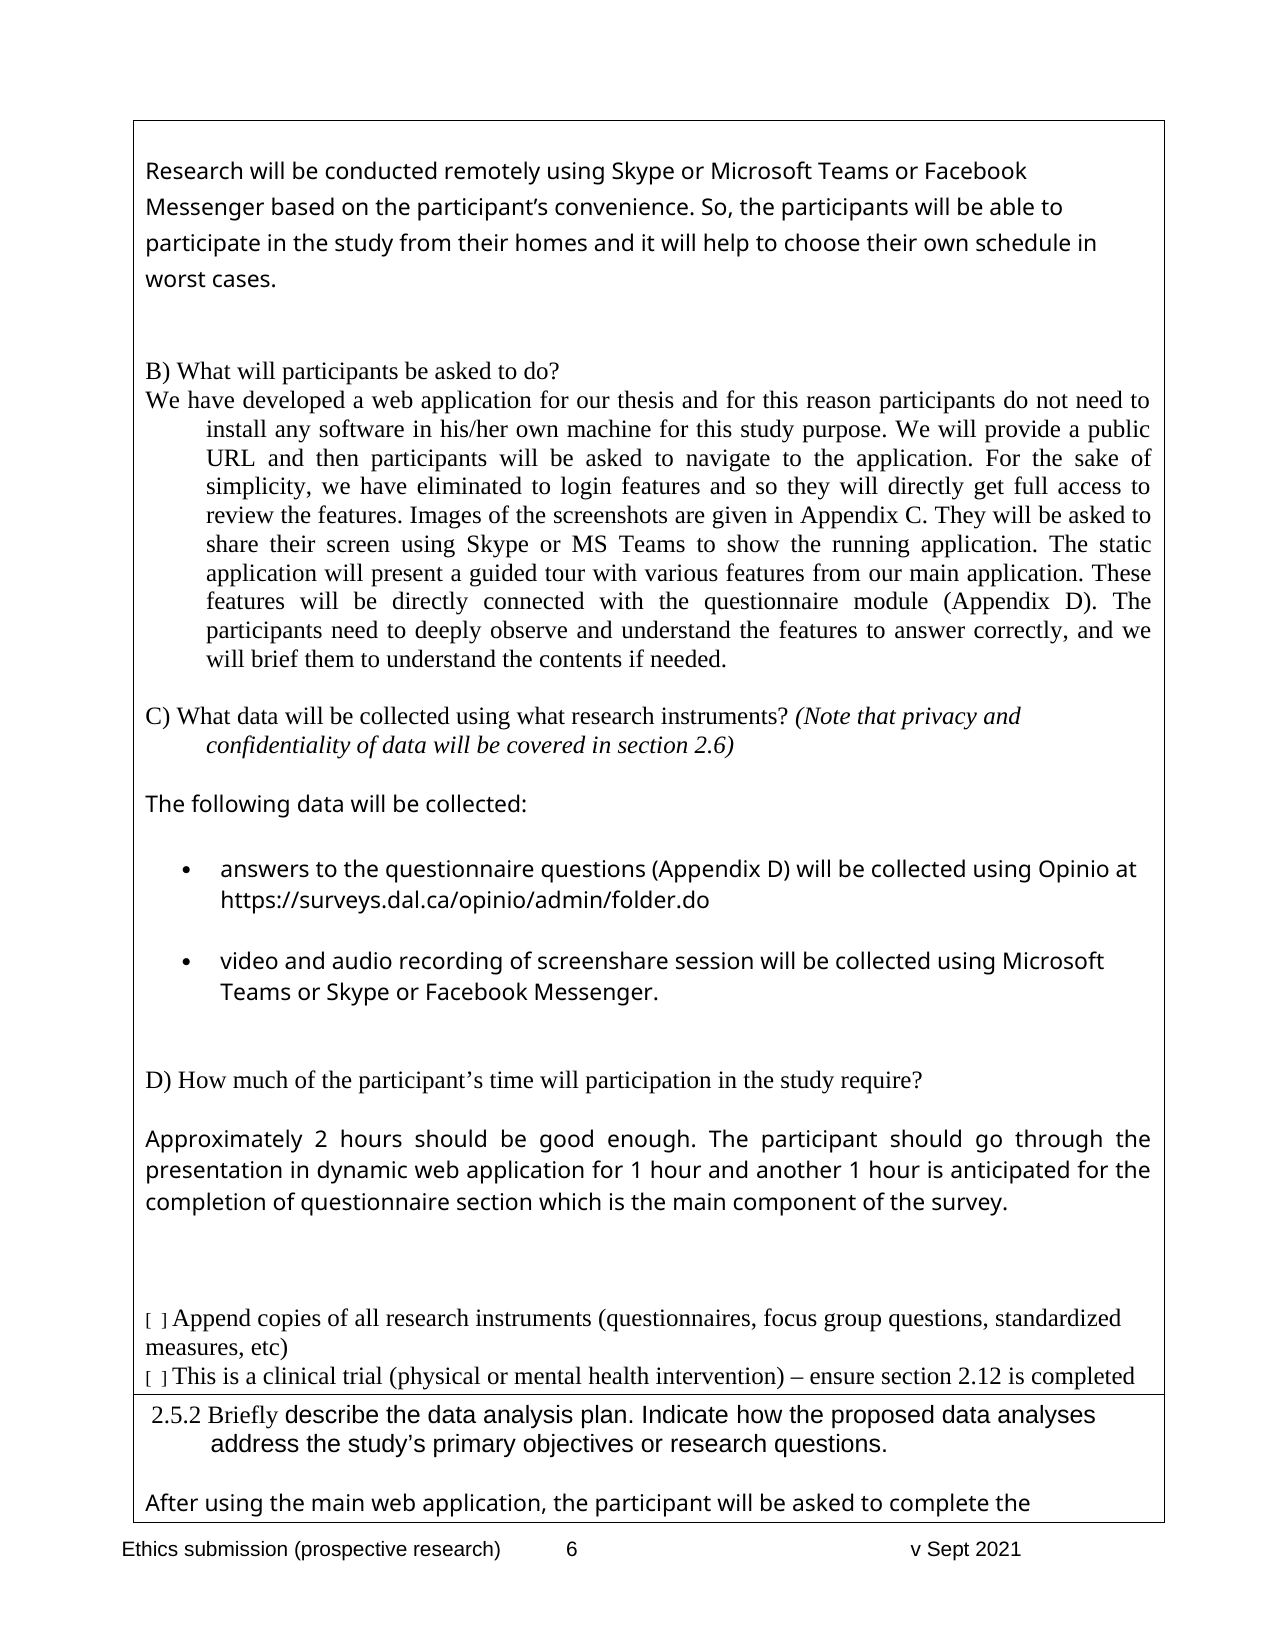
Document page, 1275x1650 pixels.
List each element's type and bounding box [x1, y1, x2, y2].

table_cell [134, 1395, 1164, 1522]
table_cell [134, 121, 1164, 1394]
